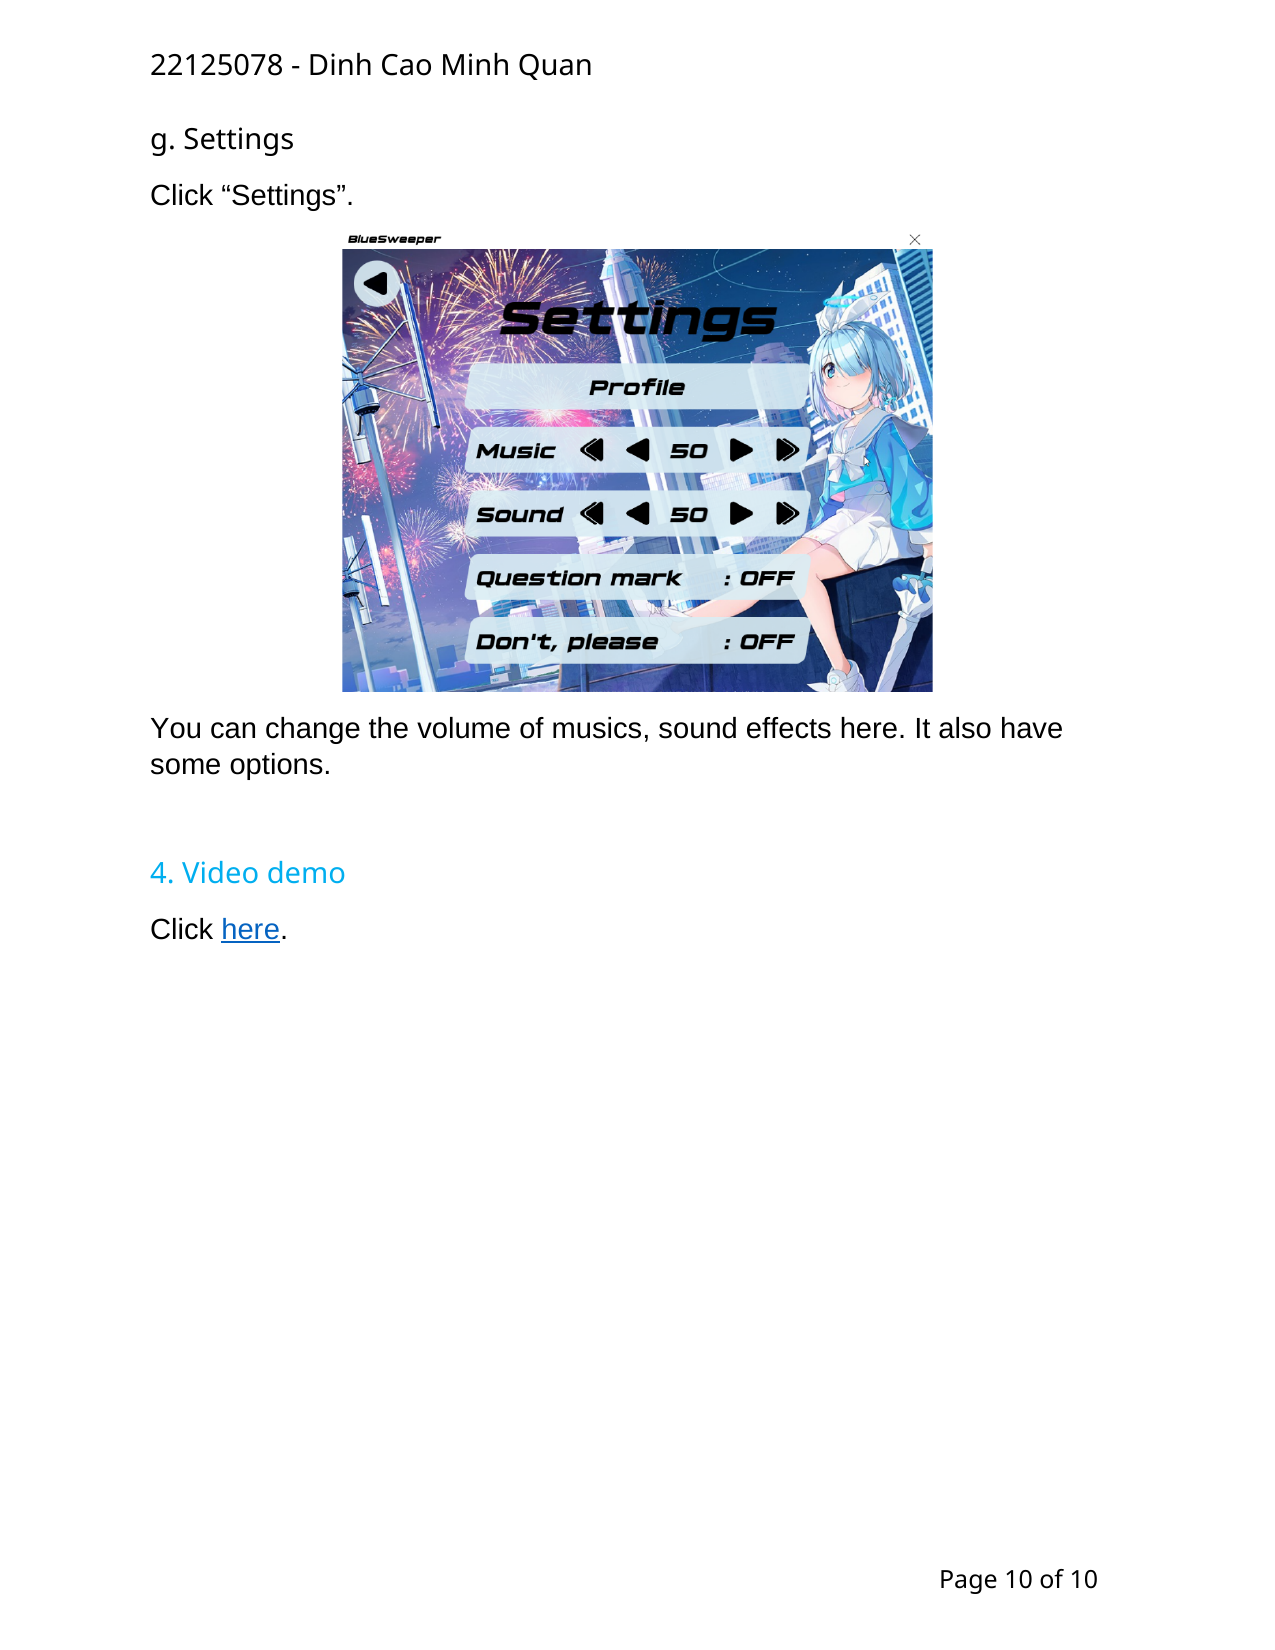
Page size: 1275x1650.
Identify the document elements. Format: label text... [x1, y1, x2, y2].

text g. Settings [150, 118, 1125, 158]
text 4. Video demo [150, 852, 1125, 892]
text Click here. [150, 912, 1125, 945]
picture [342, 230, 933, 692]
text Click “Settings”. [150, 178, 1125, 211]
text You can change the volume of musics, sound effects here. It also have some options. [150, 711, 1125, 780]
